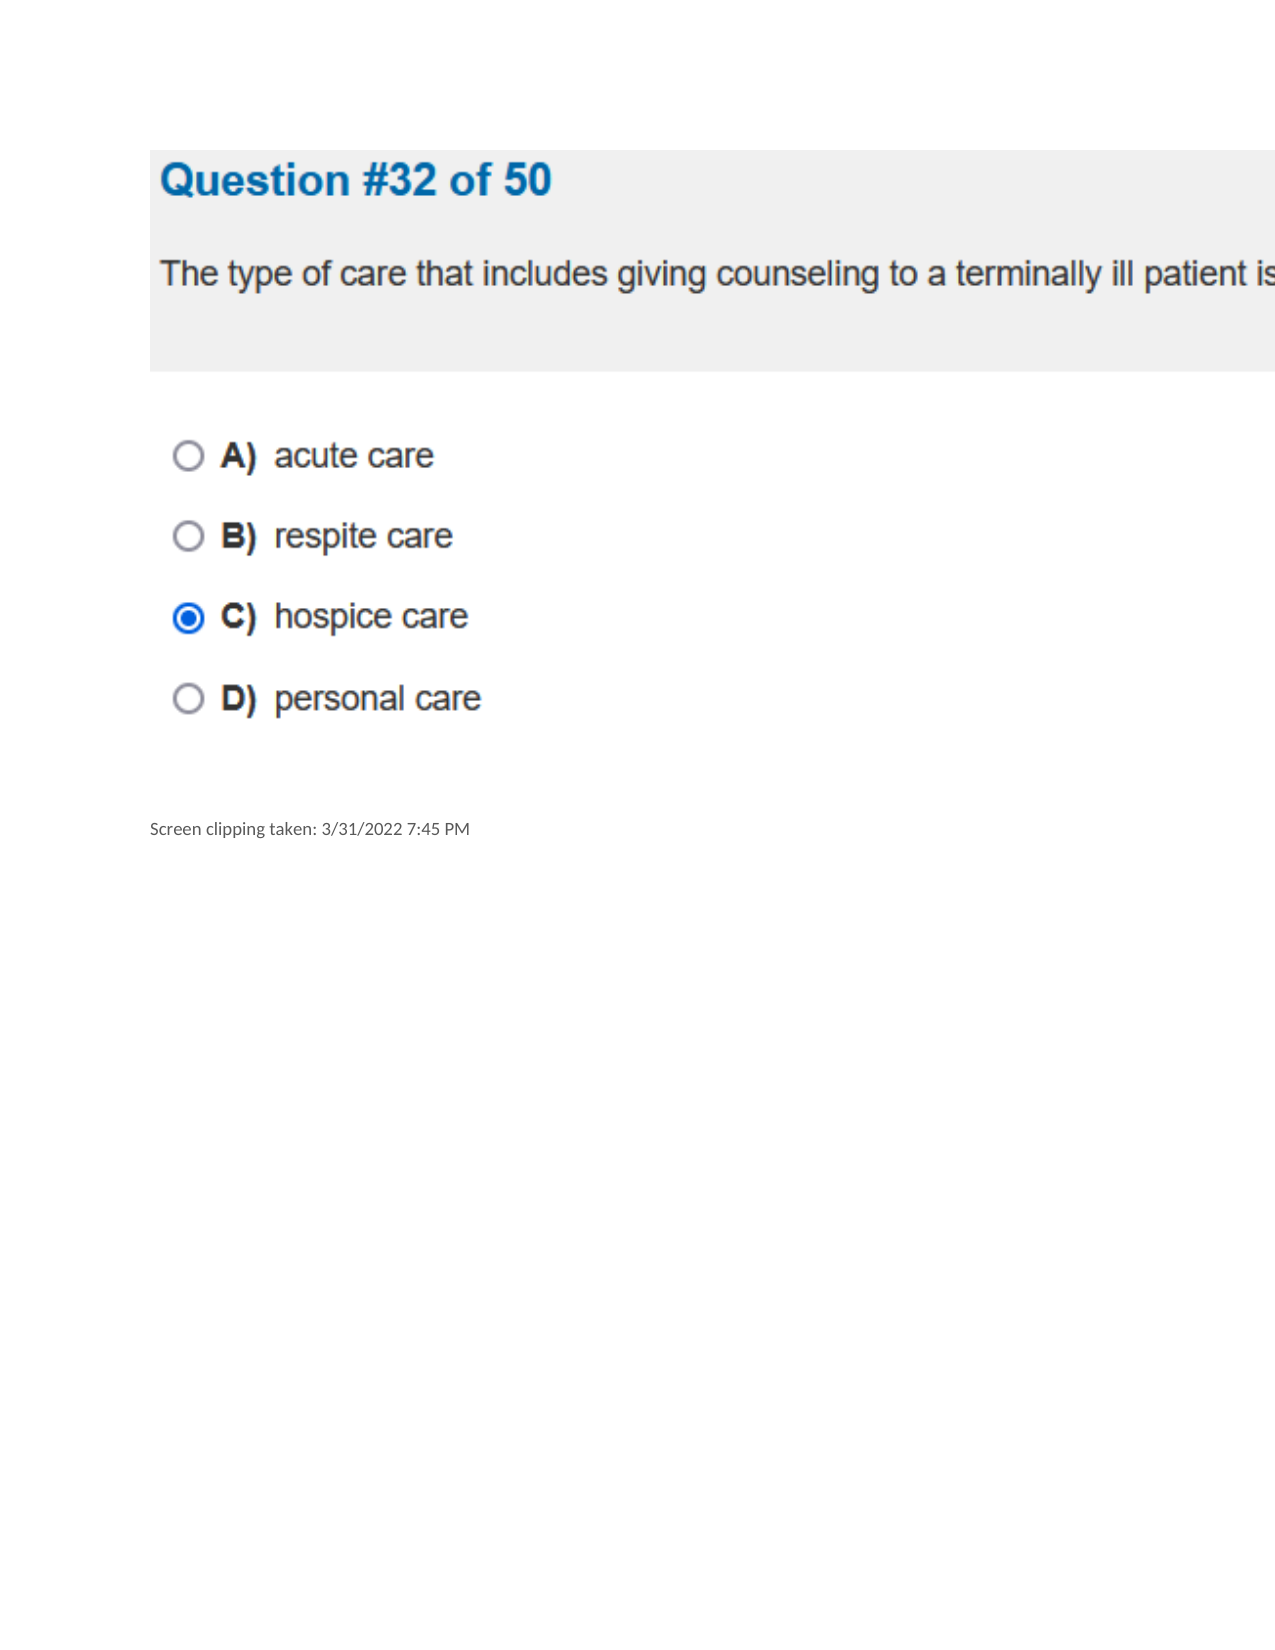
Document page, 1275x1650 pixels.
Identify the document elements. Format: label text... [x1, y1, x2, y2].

text Screen clipping taken: 3/31/2022 7:45 PM [150, 818, 1125, 841]
picture [150, 150, 1275, 744]
